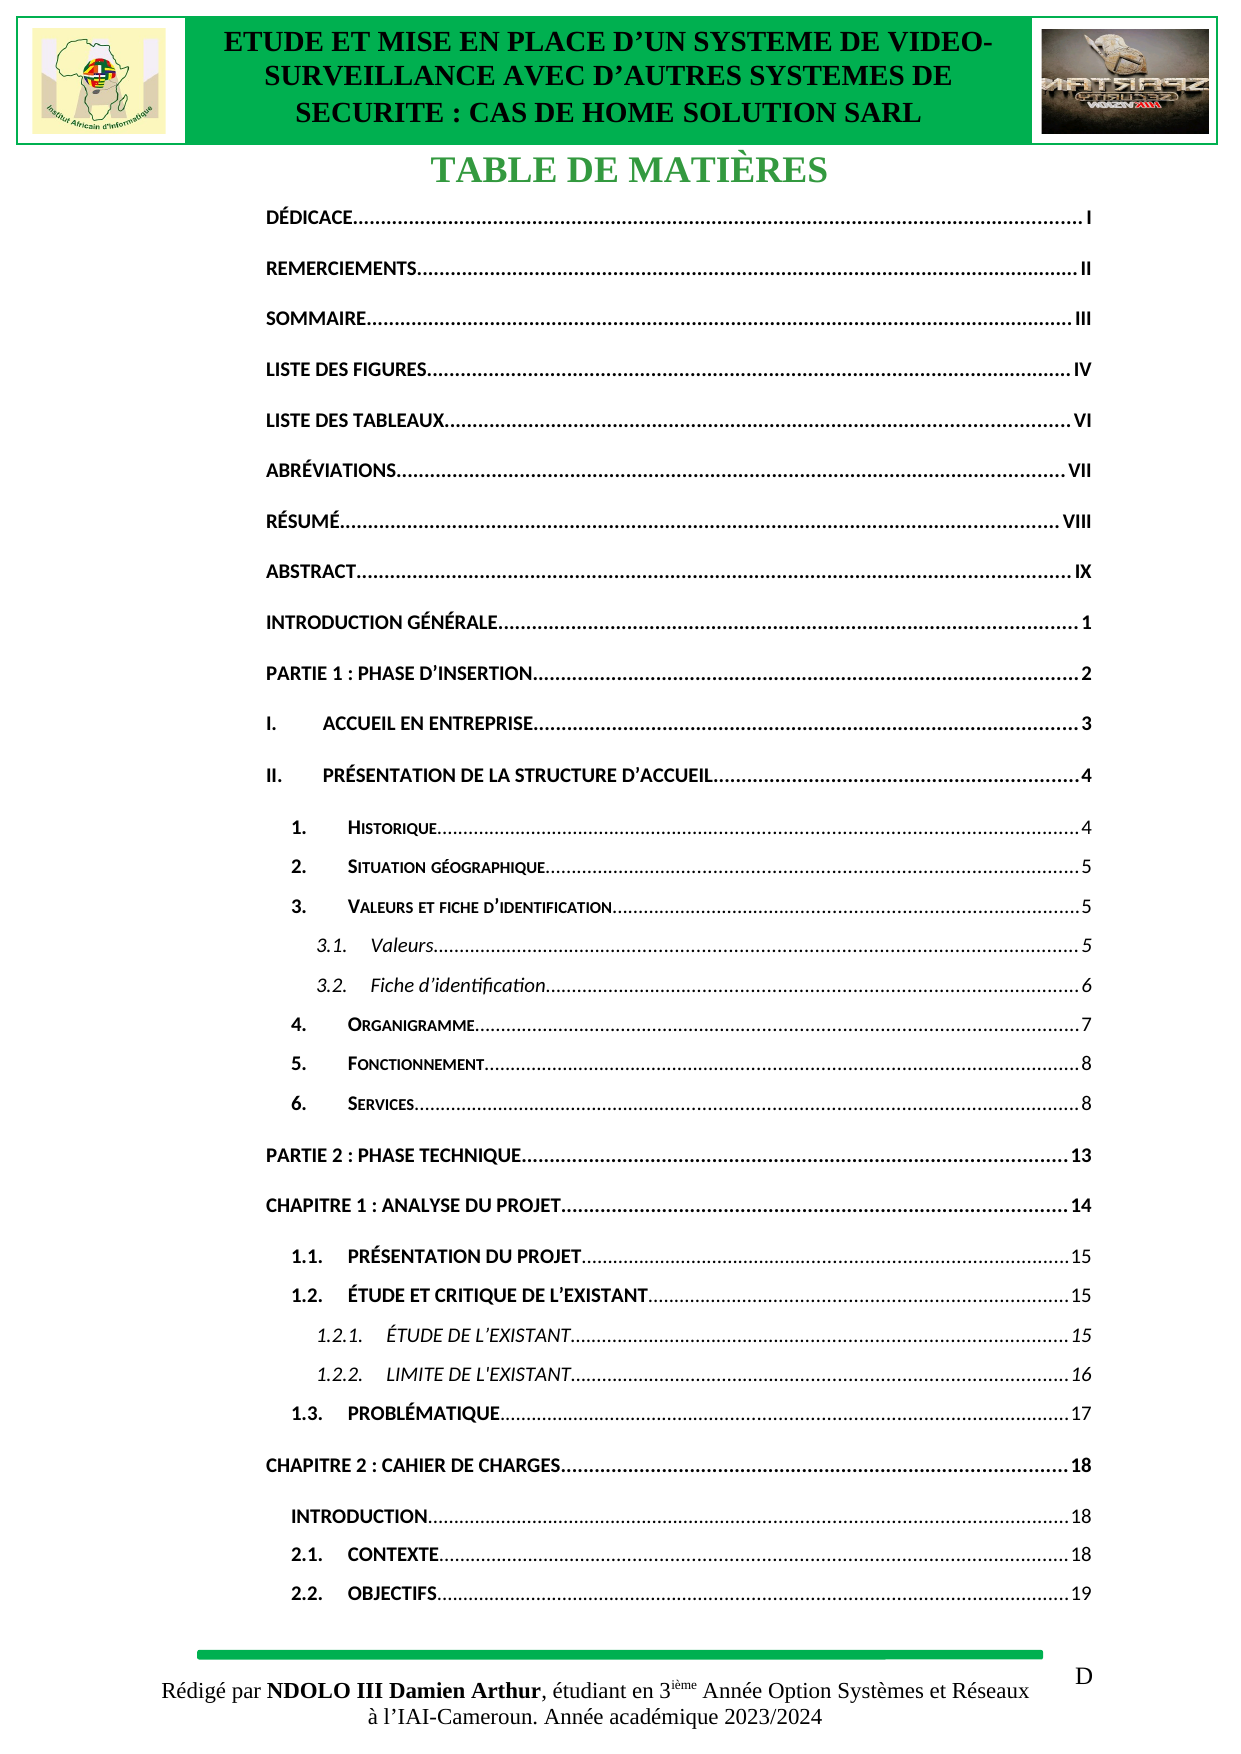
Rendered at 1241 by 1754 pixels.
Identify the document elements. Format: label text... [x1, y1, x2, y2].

text 3.1. Valeurs 5 [198, 932, 1093, 958]
text 3. Valeurs et fiche d’identification 5 [173, 893, 1093, 918]
text 5. Fonctionnement 8 [173, 1051, 1093, 1076]
text DÉDICACE I [148, 204, 1093, 230]
text 2.2. OBJECTIFS 19 [173, 1581, 1093, 1606]
text 2.1. CONTEXTE 18 [173, 1541, 1093, 1567]
text 2. Situation géographique 5 [173, 854, 1093, 879]
picture [1041, 29, 1209, 134]
text PARTIE 1 : PHASE D’INSERTION 2 [148, 660, 1093, 685]
text 6. Services 8 [173, 1090, 1093, 1115]
text 1. Historique 4 [173, 814, 1093, 840]
text 1.1. PRÉSENTATION DU PROJET 15 [173, 1243, 1093, 1268]
text REMERCIEMENTS II [148, 255, 1093, 280]
subtitle TABLE DE MATIÈRES [165, 148, 1094, 191]
text LISTE DES FIGURES IV [148, 356, 1093, 382]
picture [32, 28, 166, 134]
text LISTE DES TABLEAUX VI [148, 407, 1093, 432]
text RÉSUMÉ VIII [148, 508, 1093, 533]
text II. PRÉSENTATION DE LA STRUCTURE D’ACCUEIL 4 [148, 762, 1093, 788]
text CHAPITRE 2 : CAHIER DE CHARGES 18 [148, 1452, 1093, 1478]
text INTRODUCTION 18 [173, 1503, 1093, 1528]
text ABRÉVIATIONS VII [148, 457, 1093, 483]
text 1.2.1. ÉTUDE DE L’EXISTANT 15 [198, 1322, 1093, 1347]
text INTRODUCTION GÉNÉRALE 1 [148, 609, 1093, 635]
text 3.2. Fiche d’identification 6 [198, 972, 1093, 997]
text SOMMAIRE III [148, 306, 1093, 331]
text 1.3. PROBLÉMATIQUE 17 [173, 1401, 1093, 1426]
text ABSTRACT IX [148, 559, 1093, 584]
text 1.2.2. LIMITE DE L'EXISTANT 16 [198, 1361, 1093, 1387]
text 1.2. ÉTUDE ET CRITIQUE DE L’EXISTANT 15 [173, 1282, 1093, 1308]
text 4. Organigramme 7 [173, 1011, 1093, 1037]
text I. ACCUEIL EN ENTREPRISE 3 [148, 711, 1093, 736]
text PARTIE 2 : PHASE TECHNIQUE 13 [148, 1142, 1093, 1167]
text CHAPITRE 1 : ANALYSE DU PROJET 14 [148, 1192, 1093, 1218]
